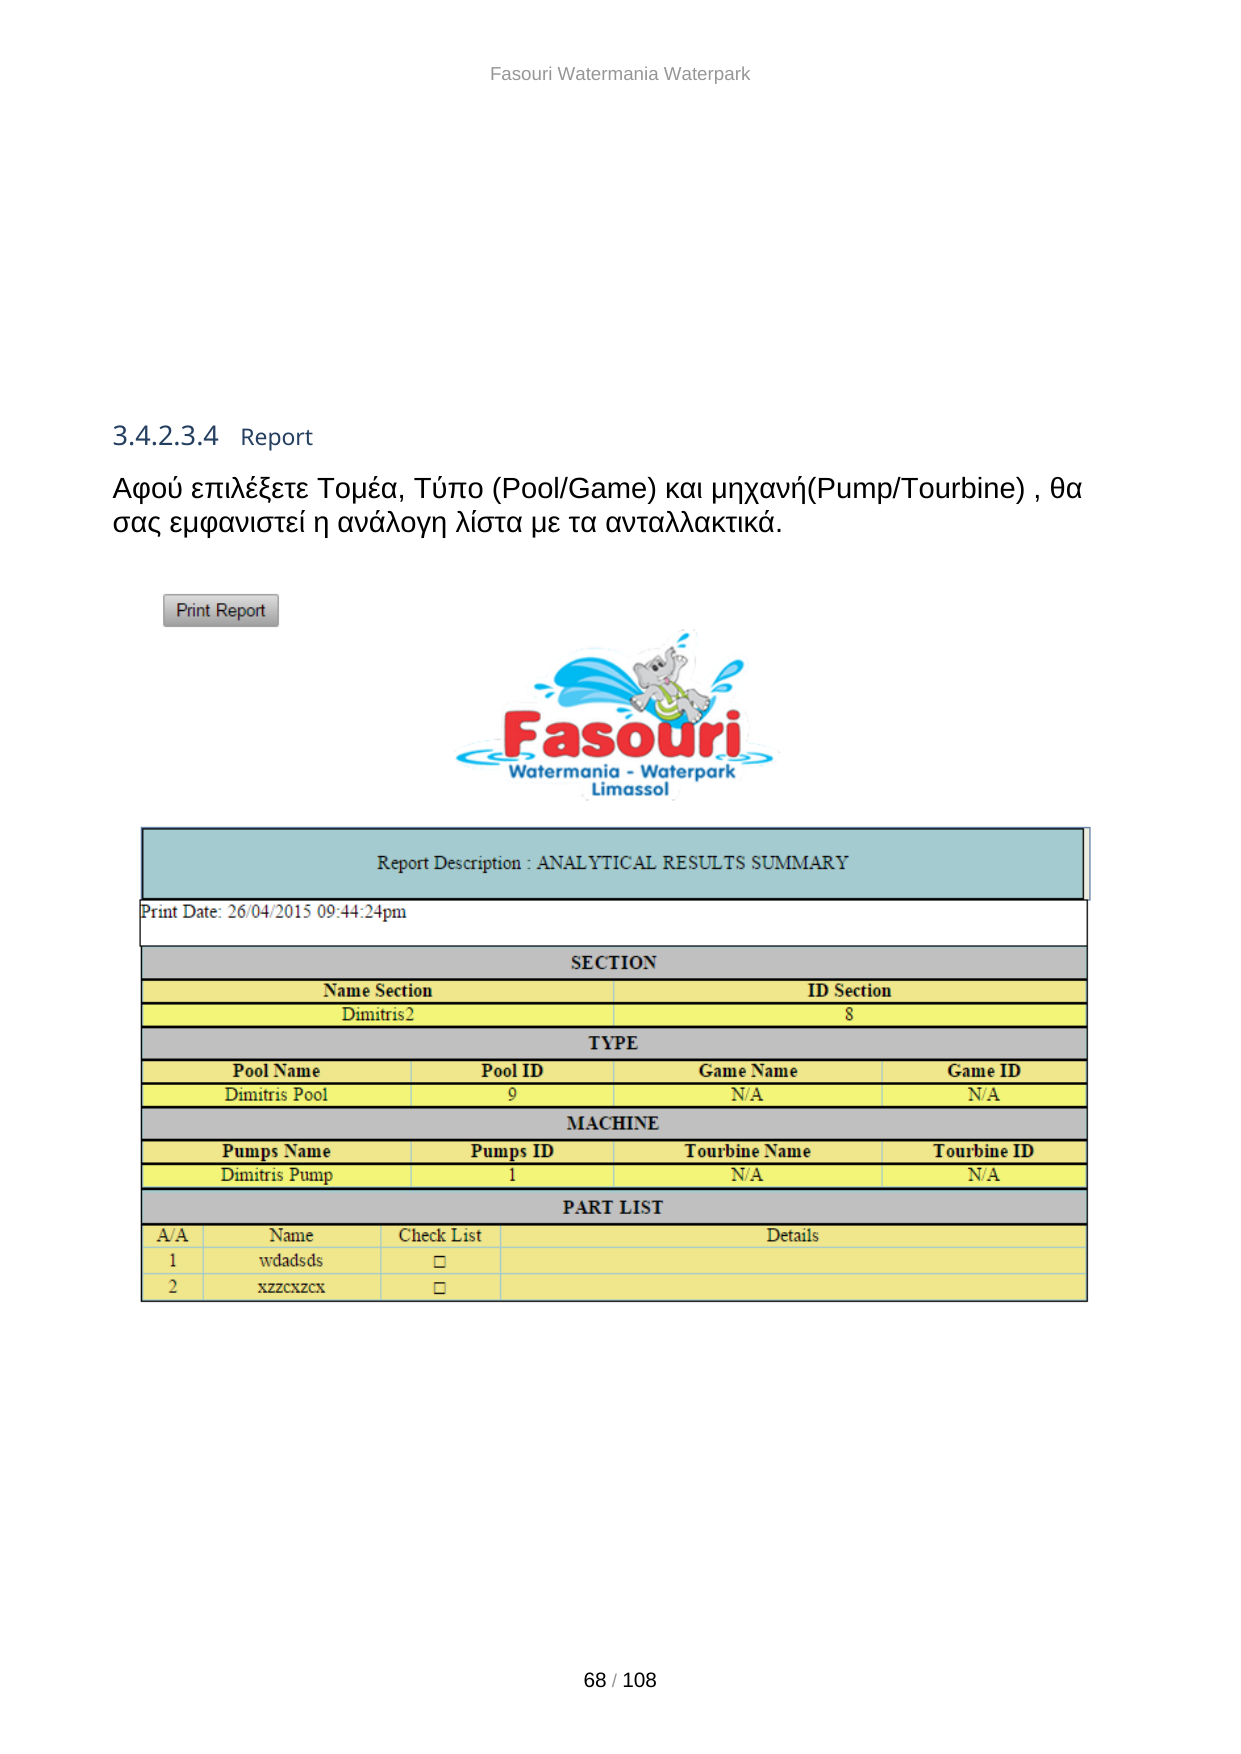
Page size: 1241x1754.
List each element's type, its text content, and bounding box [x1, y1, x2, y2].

text Αφού επιλέξετε Τομέα, Τύπο (Pool/Game) και μηχανή(Pump/Tourbine) , θα σας εμφανιστεί η ανάλογη λίστα με τα ανταλλακτικά. [112, 471, 1128, 538]
picture [112, 586, 1096, 1310]
text 3.4.2.3.4 Report [110, 414, 1130, 455]
